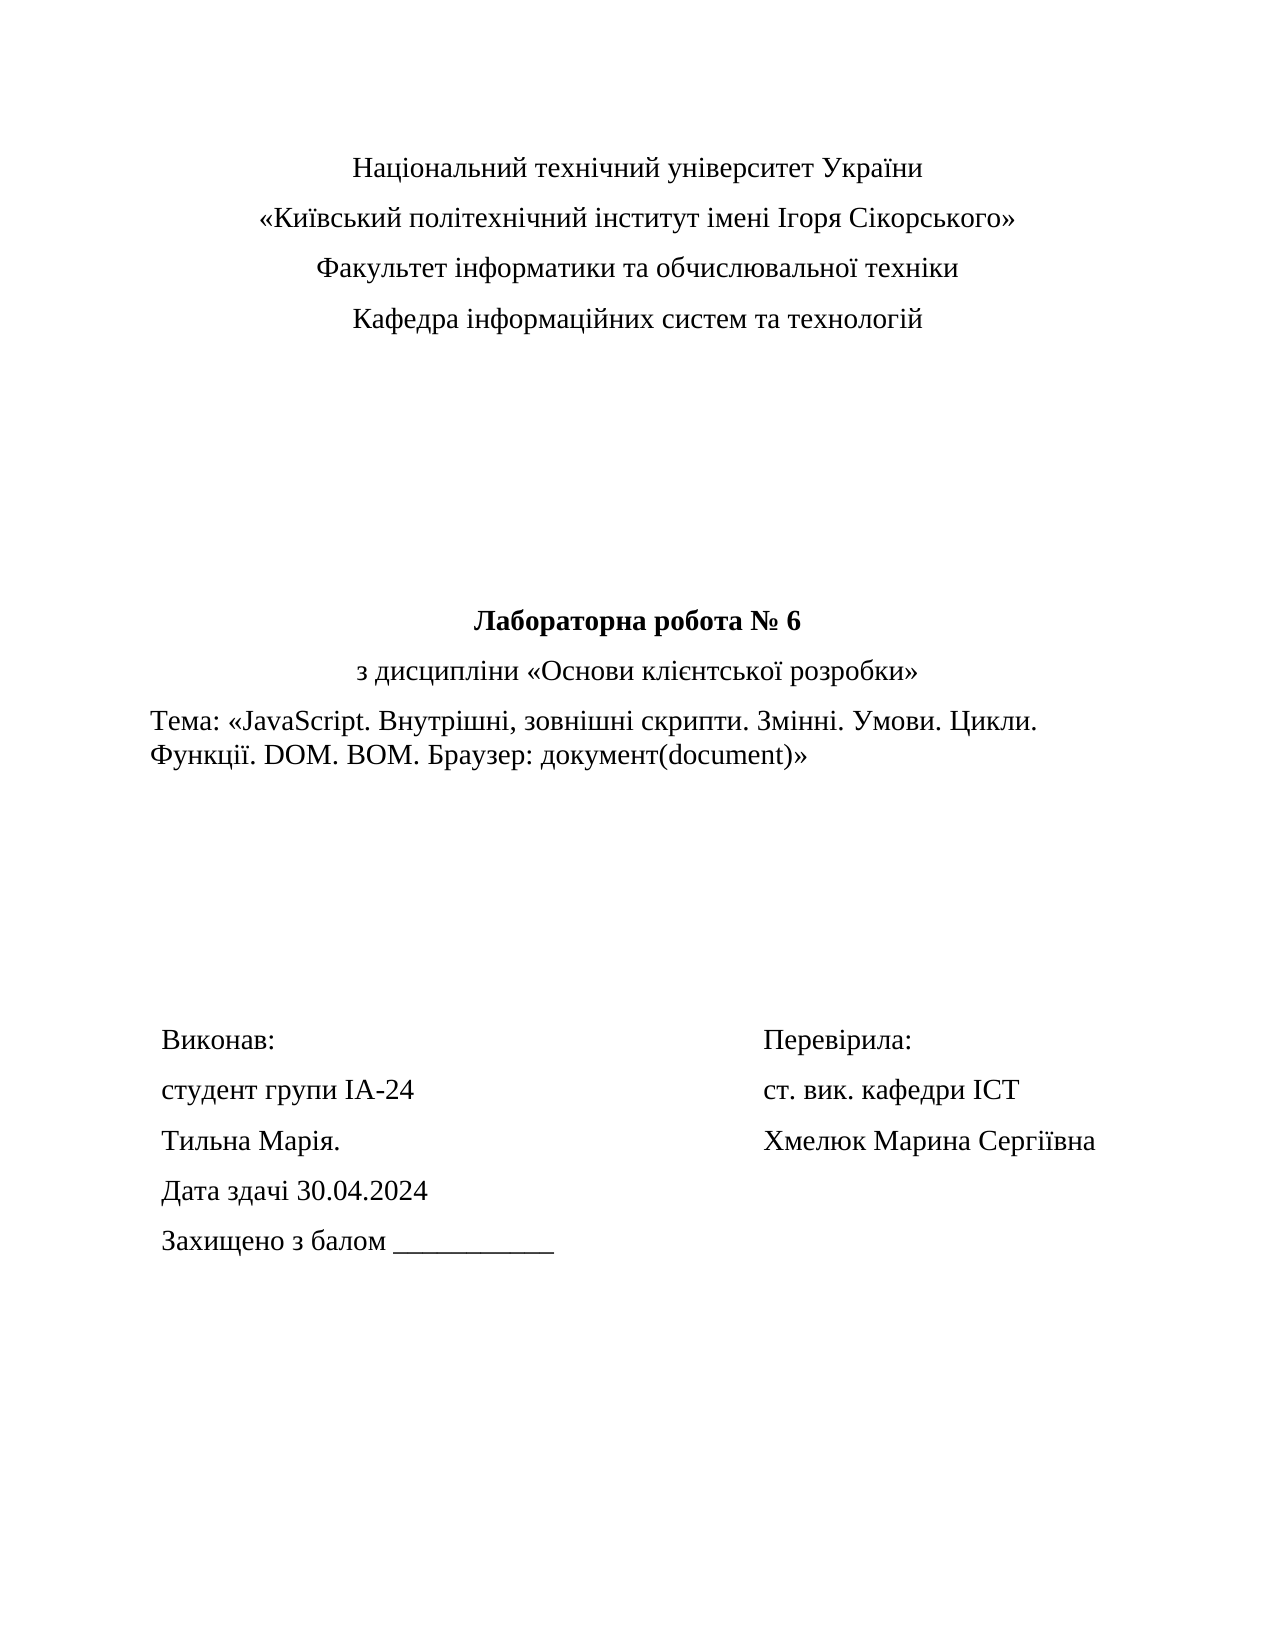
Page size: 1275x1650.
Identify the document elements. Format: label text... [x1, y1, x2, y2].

table_header Перевірила: ст. вик. кафедри ІСТ Хмелюк Марина Сергіївна [752, 1022, 1147, 1273]
text Лабораторна робота № 6 [150, 603, 1125, 636]
text Тема: «JavaScript. Внутрішні, зовнішні скрипти. Змінні. Умови. Цикли. Функції. DOM. BOM. Браузер: документ(document)» [150, 703, 1125, 771]
text Кафедра інформаційних систем та технологій [150, 301, 1125, 334]
table_header Виконав: студент групи ІА-24 Тильна Марія. Дата здачі 30.04.2024 Захищено з балом ___________ [150, 1022, 752, 1273]
text «Київський політехнічний інститут імені Ігоря Сікорського» [150, 200, 1125, 234]
text Факультет інформатики та обчислювальної техніки [150, 251, 1125, 284]
text з дисципліни «Основи клієнтської розробки» [150, 653, 1125, 687]
text Національний технічний університет України [150, 150, 1125, 183]
